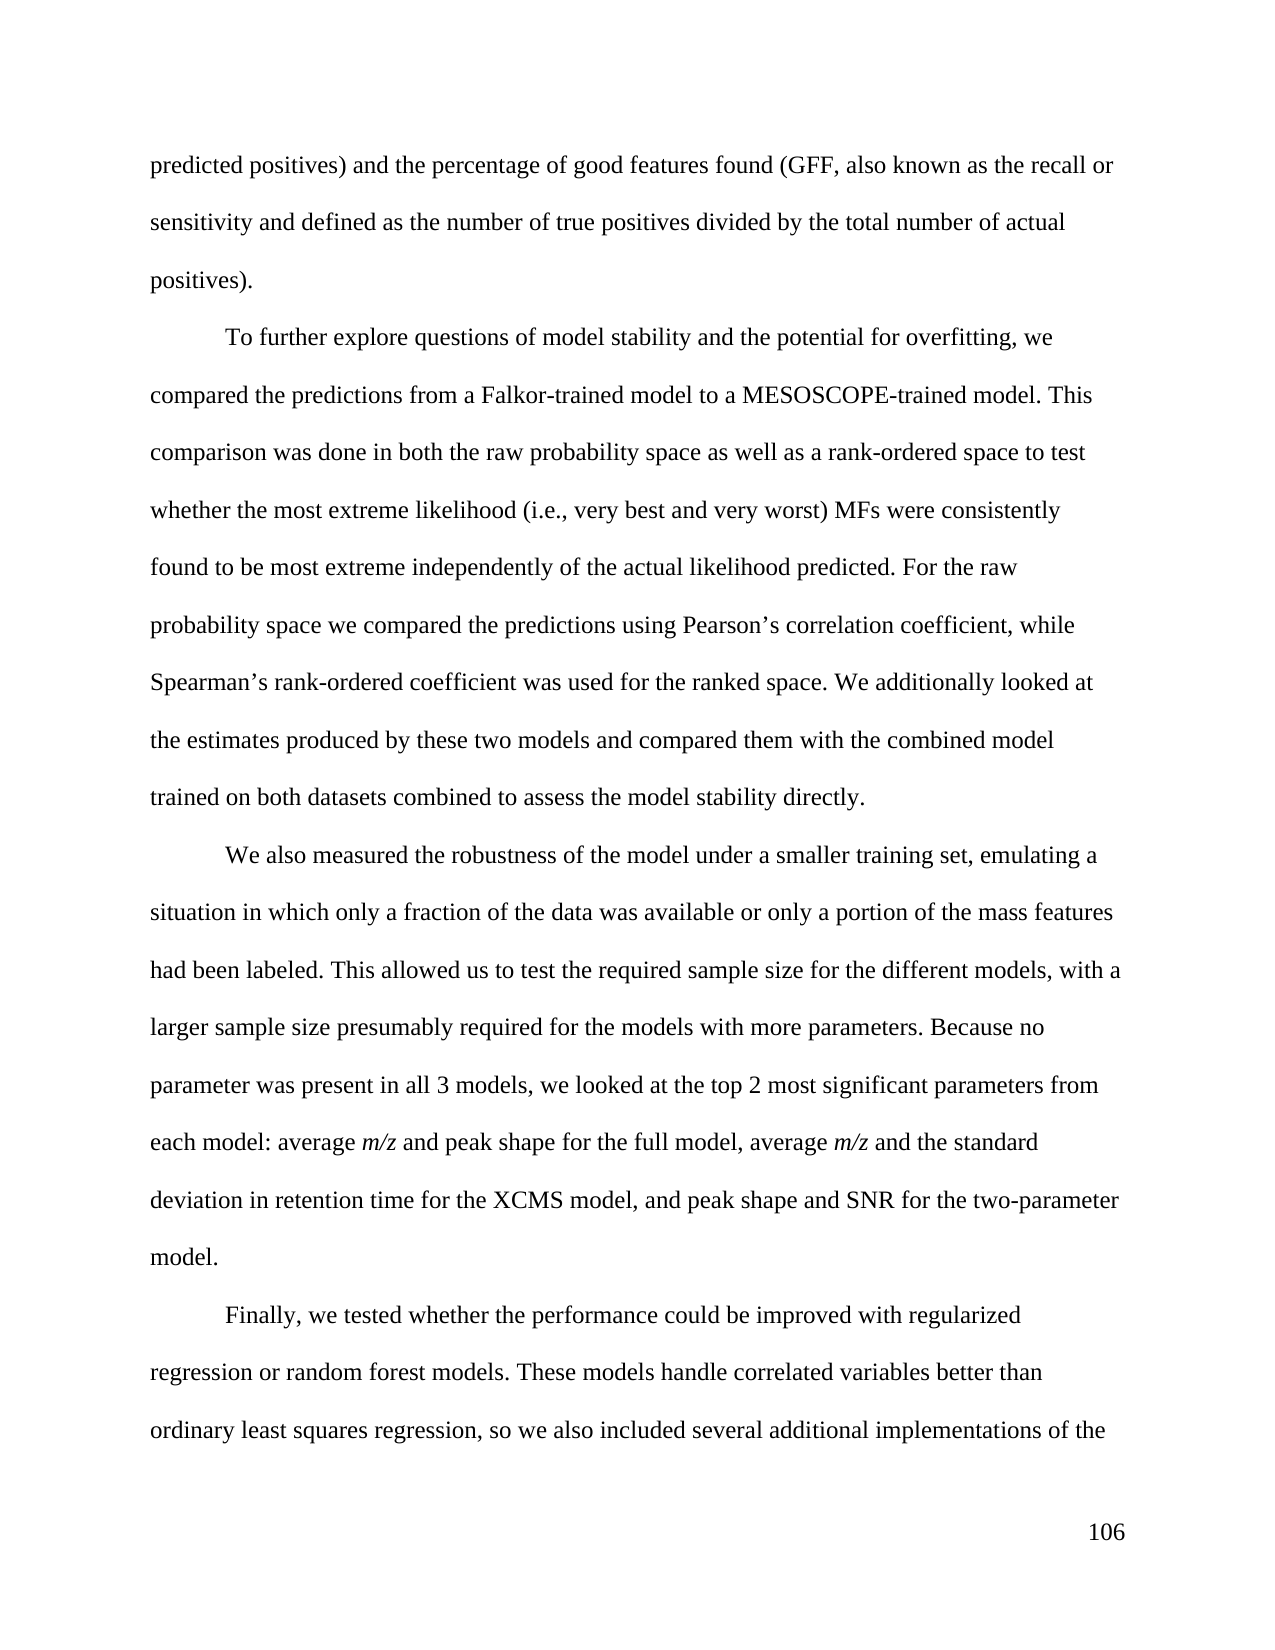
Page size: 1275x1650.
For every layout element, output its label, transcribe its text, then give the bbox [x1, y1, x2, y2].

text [150, 1300, 1125, 1444]
text To further explore questions of model stability and the potential for overfitting, we compared the predictions from a Falkor-trained model to a MESOSCOPE-trained model. This comparison was done in both the raw probability space as well as a rank-ordered space to test whether the most extreme likelihood (i.e., very best and very worst) MFs were consistently found to be most extreme independently of the actual likelihood predicted. For the raw probability space we compared the predictions using Pearson’s correlation coefficient, while Spearman’s rank-ordered coefficient was used for the ranked space. We additionally looked at the estimates produced by these two models and compared them with the combined model trained on both datasets combined to assess the model stability directly. [150, 322, 1125, 811]
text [150, 150, 1125, 294]
text We also measured the robustness of the model under a smaller training set, emulating a situation in which only a fraction of the data was available or only a portion of the mass features had been labeled. This allowed us to test the required sample size for the different models, with a larger sample size presumably required for the models with more parameters. Because no parameter was present in all 3 models, we looked at the top 2 most significant parameters from each model: average m/z and peak shape for the full model, average m/z and the standard deviation in retention time for the XCMS model, and peak shape and SNR for the two-parameter model. [150, 840, 1125, 1271]
